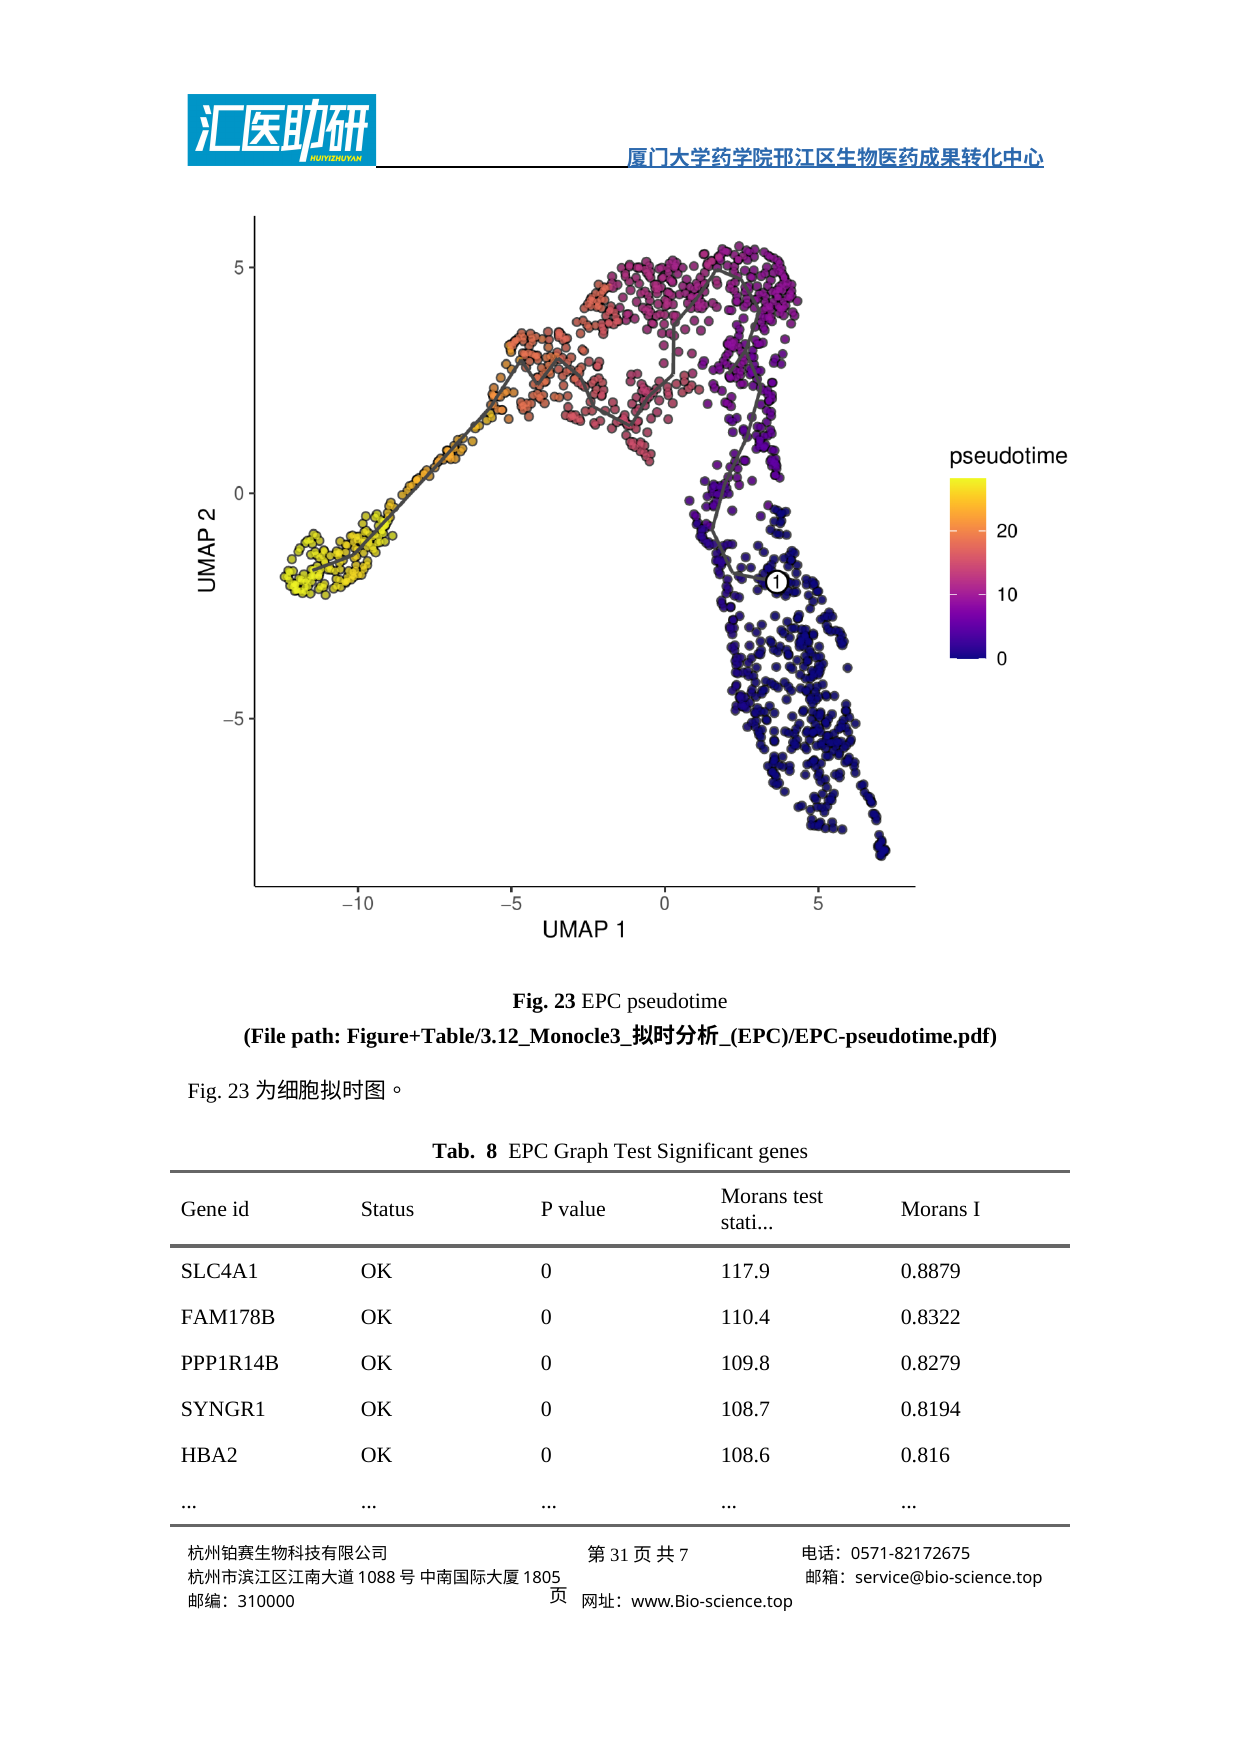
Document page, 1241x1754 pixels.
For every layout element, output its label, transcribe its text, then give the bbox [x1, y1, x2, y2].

table_cell 0 [530, 1248, 710, 1293]
picture [196, 131, 208, 150]
table_cell 0 [530, 1432, 710, 1478]
table_cell 0.816 [890, 1432, 1070, 1478]
table_cell 0.8879 [890, 1248, 1070, 1293]
table_cell ... [890, 1478, 1070, 1524]
table_cell PPP1R14B [170, 1340, 350, 1386]
text Fig. 23 EPC pseudotime [187, 988, 1053, 1013]
picture [327, 106, 368, 150]
table_cell 0 [530, 1294, 710, 1339]
table_header Morans I [890, 1173, 1070, 1244]
table_cell OK [350, 1340, 530, 1386]
table_cell ... [710, 1478, 890, 1524]
table_cell OK [350, 1294, 530, 1339]
table_header P value [530, 1173, 710, 1244]
picture [187, 204, 1088, 955]
table_cell 0 [530, 1340, 710, 1386]
picture [204, 106, 210, 114]
table_cell ... [170, 1478, 350, 1524]
table_header Morans test stati... [710, 1173, 890, 1244]
table_cell SLC4A1 [170, 1248, 350, 1293]
table_cell 0 [530, 1386, 710, 1432]
text Fig. 23 为细胞拟时图。 [187, 1075, 1053, 1105]
table_cell OK [350, 1432, 530, 1478]
table_cell 0.8279 [890, 1340, 1070, 1386]
table_cell FAM178B [170, 1294, 350, 1339]
table_cell ... [350, 1478, 530, 1524]
picture [201, 118, 208, 127]
text Tab. 8 EPC Graph Test Significant genes [194, 1138, 1046, 1164]
table_cell 109.8 [710, 1340, 890, 1386]
picture [210, 106, 243, 150]
table_cell 0.8194 [890, 1386, 1070, 1432]
picture [282, 99, 327, 161]
table_cell 108.7 [710, 1386, 890, 1432]
table_cell SYNGR1 [170, 1386, 350, 1432]
table_cell ... [530, 1478, 710, 1524]
table_header Gene id [170, 1173, 350, 1244]
table_cell OK [350, 1386, 530, 1432]
table_cell 110.4 [710, 1294, 890, 1339]
table_cell 117.9 [710, 1248, 890, 1293]
table_cell HBA2 [170, 1432, 350, 1478]
picture [243, 106, 284, 150]
text (File path: Figure+Table/3.12_Monocle3_拟时分析_(EPC)/EPC-pseudotime.pdf) [187, 1021, 1053, 1050]
table_cell OK [350, 1248, 530, 1293]
table_header Status [350, 1173, 530, 1244]
table_cell 0.8322 [890, 1294, 1070, 1339]
table_cell 108.6 [710, 1432, 890, 1478]
